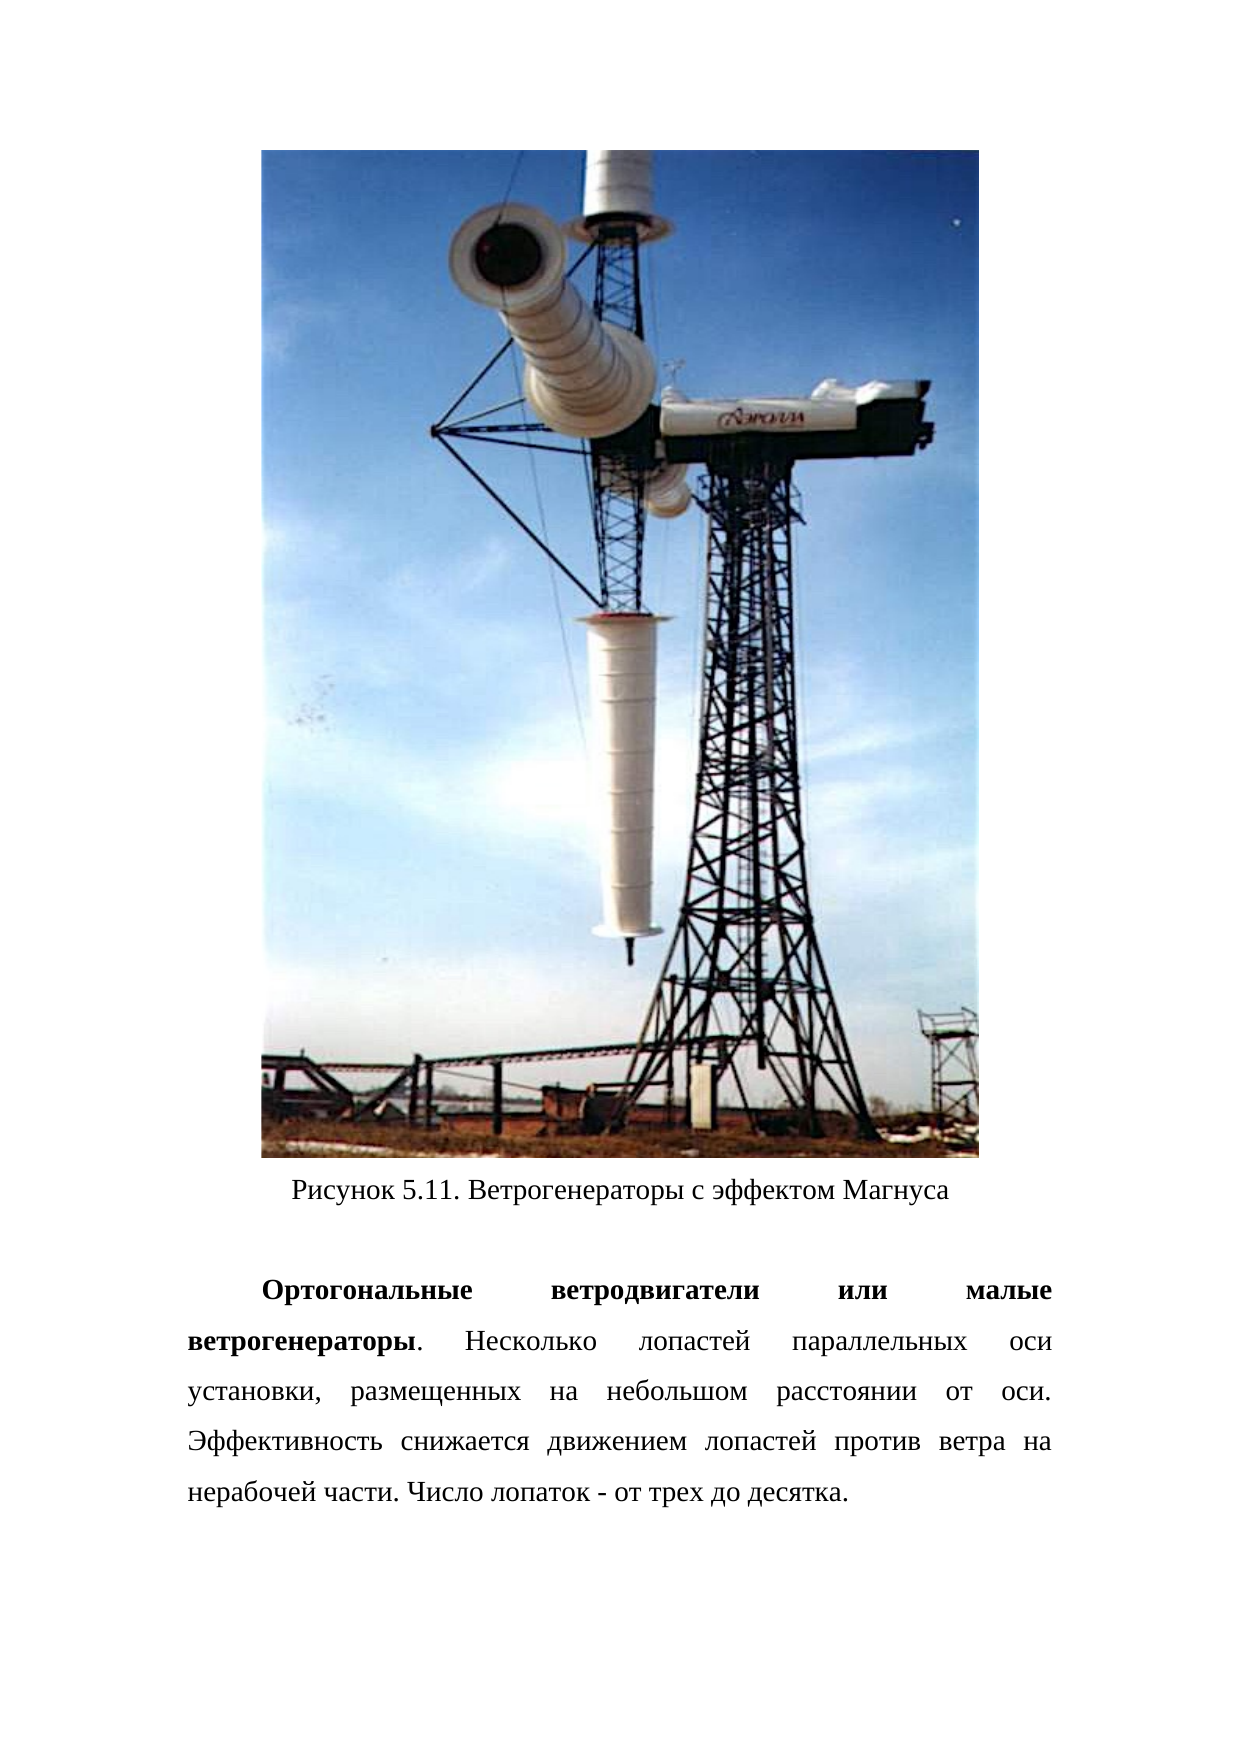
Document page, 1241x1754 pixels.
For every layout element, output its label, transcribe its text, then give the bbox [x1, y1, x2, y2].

picture [261, 150, 979, 1158]
text Рисунок 5.11. Ветрогенераторы с эффектом Магнуса [187, 1172, 1053, 1205]
text Ортогональные ветродвигатели или малые ветрогенераторы. Несколько лопастей параллельных оси установки, размещенных на небольшом расстоянии от оси. Эффективность снижается движением лопастей против ветра на нерабочей части. Число лопаток - от трех до десятка. [187, 1272, 1053, 1507]
